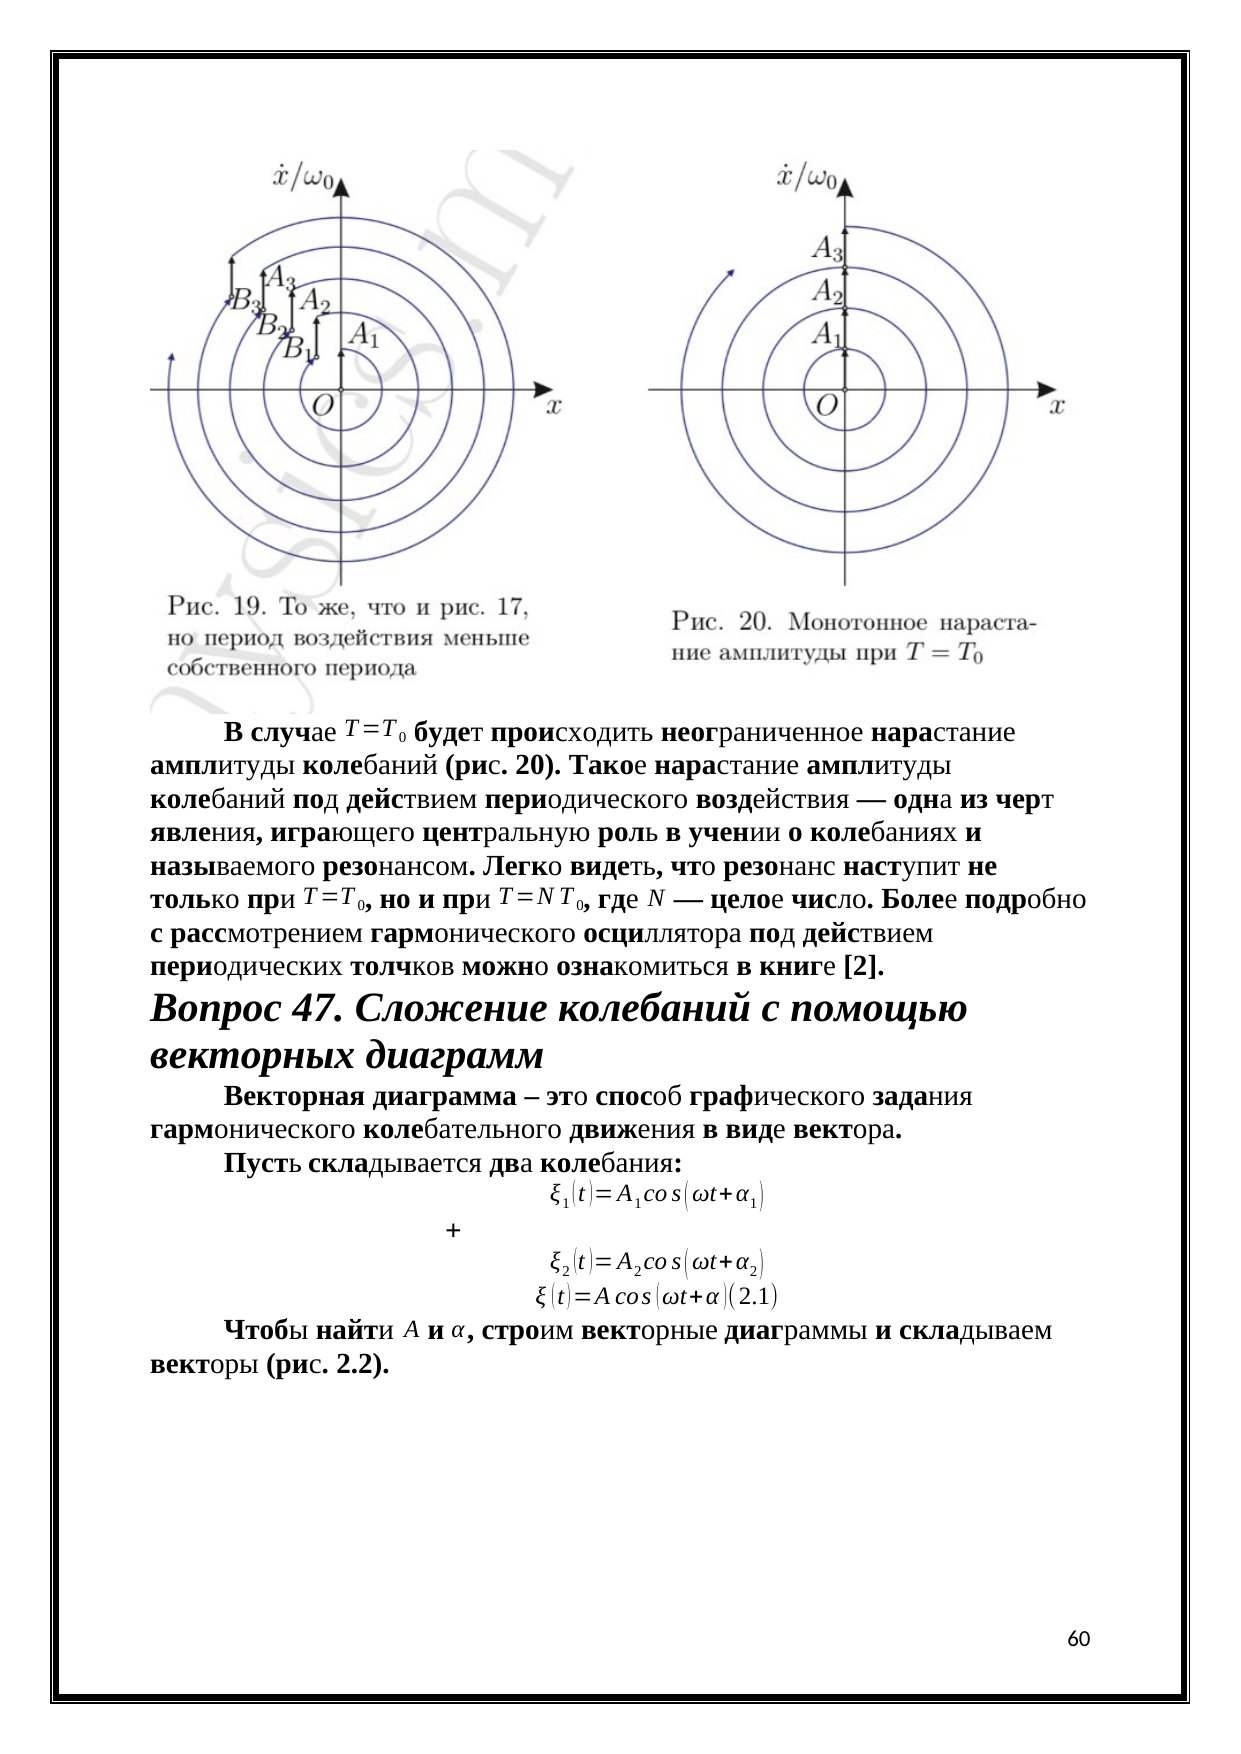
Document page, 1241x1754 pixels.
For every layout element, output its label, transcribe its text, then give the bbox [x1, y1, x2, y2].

text + [150, 1213, 1090, 1247]
text Вопрос 47. Сложение колебаний с помощью векторных диаграмм [150, 982, 1090, 1078]
text Чтобы найти и , строим векторные диаграммы и складываем векторы (рис. 2.2). [150, 1312, 1090, 1379]
text Пусть складывается два колебания: [150, 1145, 1090, 1178]
text Векторная диаграмма – это способ графического задания гармонического колебательного движения в виде вектора. [150, 1078, 1090, 1145]
text В случае будет происходить неограниченное нарастание амплитуды колебаний (рис. 20). Такое нарастание амплитуды колебаний под действием периодического воздействия — одна из черт явления, играющего центральную роль в учении о колебаниях и называемого резонансом. Легко видеть, что резонанс наступит не только при , но и при , где — целое число. Более подробно с рассмотрением гармонического осциллятора под действием периодических толчков можно ознакомиться в книге [2]. [150, 714, 1090, 982]
